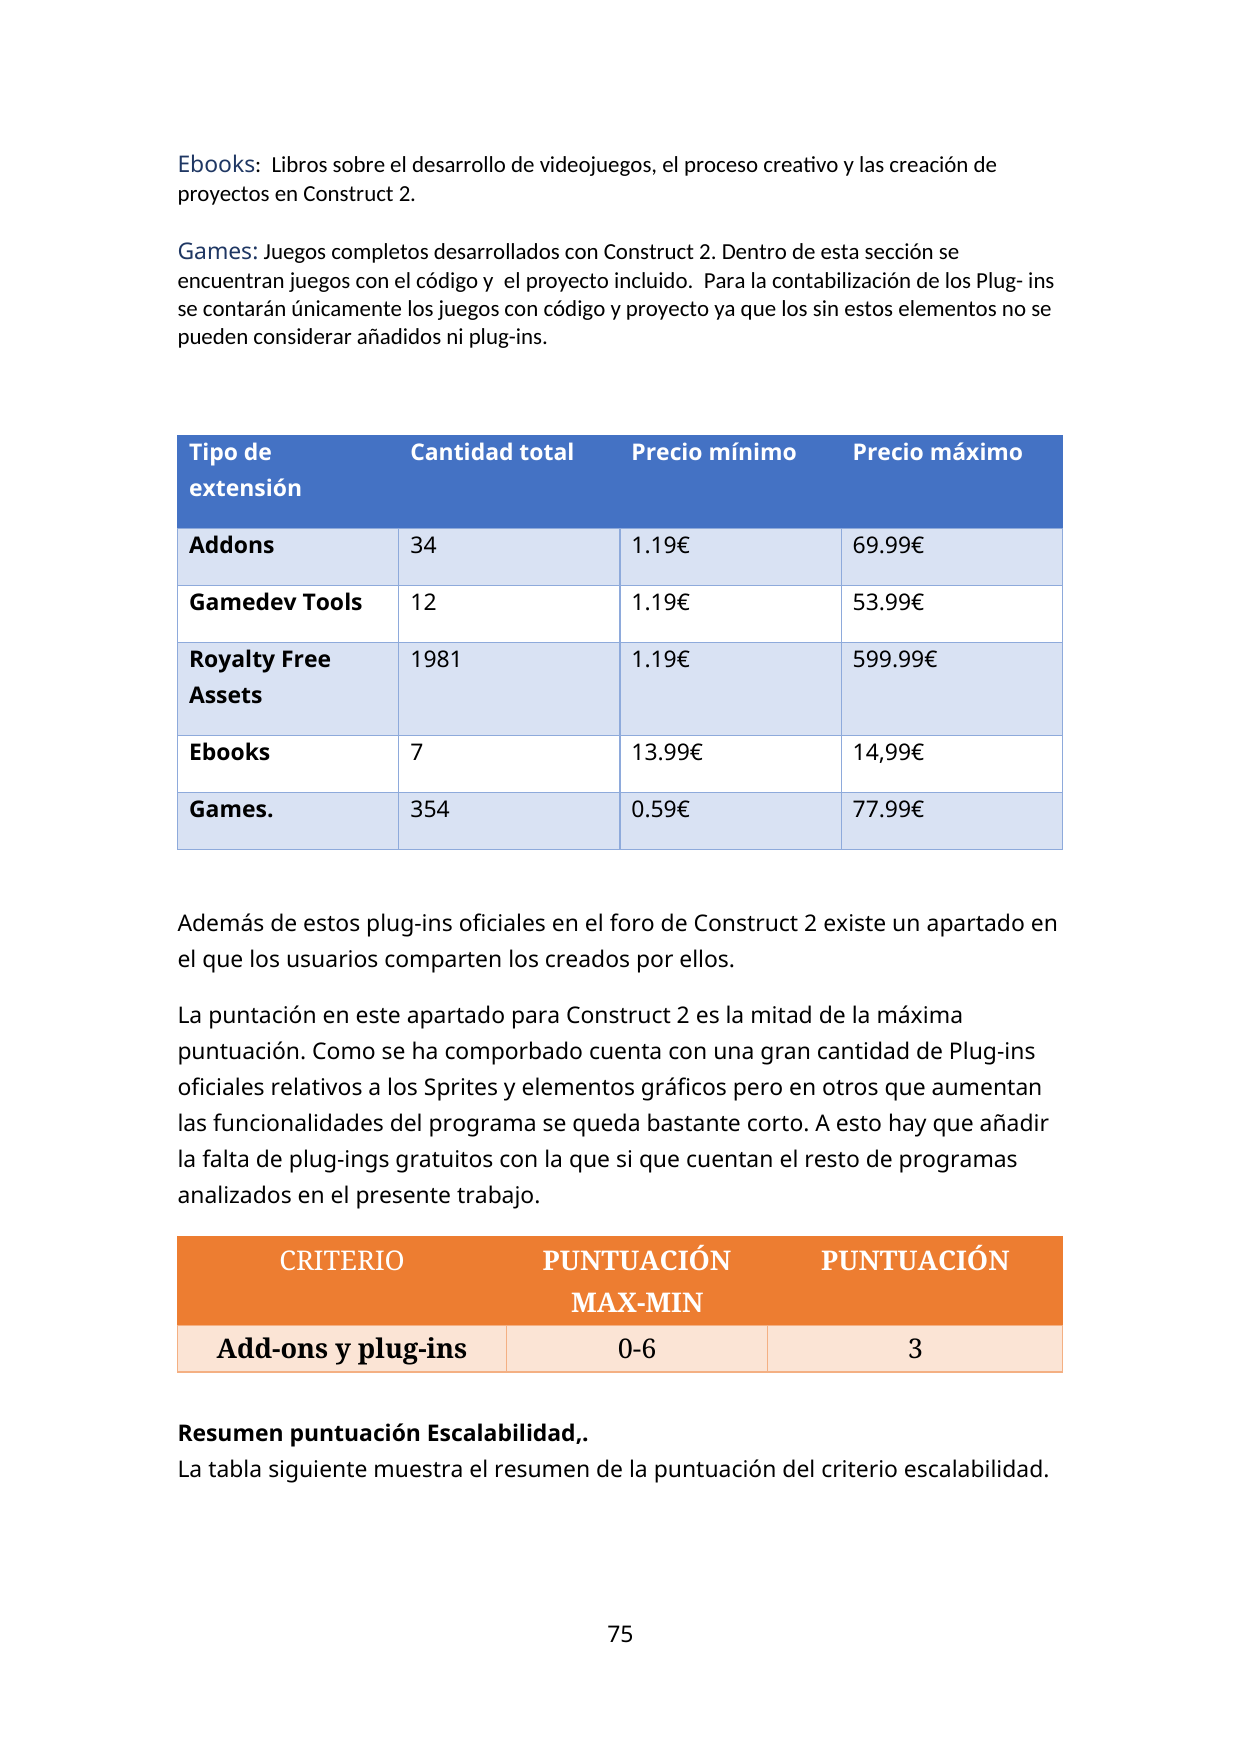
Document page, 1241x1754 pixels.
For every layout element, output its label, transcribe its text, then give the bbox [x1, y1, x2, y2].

table_cell 53.99€ [842, 586, 1062, 642]
table_cell 1.19€ [621, 643, 841, 735]
table_cell 0.59€ [621, 793, 841, 849]
text Ebooks: Libros sobre el desarrollo de videojuegos, el proceso creativo y las creación de proyectos en Construct 2. [177, 148, 1063, 207]
table_header Precio máximo [842, 436, 1062, 528]
table_cell 14,99€ [842, 736, 1062, 792]
table_cell 12 [399, 586, 619, 642]
table_cell 7 [399, 736, 619, 792]
text Además de estos plug-ins oficiales en el foro de Construct 2 existe un apartado en el que los usuarios comparten los creados por ellos. [177, 907, 1063, 974]
table_cell 69.99€ [842, 529, 1062, 585]
table_header Precio mínimo [621, 436, 841, 528]
table_header Cantidad total [399, 436, 619, 528]
text Games: Juegos completos desarrollados con Construct 2. Dentro de esta sección se encuentran juegos con el código y el proyecto incluido. Para la contabilización de los Plug- ins se contarán únicamente los juegos con código y proyecto ya que los sin estos elementos no se pueden considerar añadidos ni plug-ins. [177, 235, 1063, 350]
table_cell 0-6 [507, 1326, 767, 1371]
table_cell 1981 [399, 643, 619, 735]
table_cell 599.99€ [842, 643, 1062, 735]
table_cell 3 [768, 1326, 1062, 1371]
table_cell Games. [178, 793, 398, 849]
table_header PUNTUACIÓN MAX-MIN [507, 1237, 767, 1325]
table_cell Add-ons y plug-ins [178, 1326, 506, 1371]
table_cell Ebooks [178, 736, 398, 792]
table_cell 354 [399, 793, 619, 849]
table_cell 34 [399, 529, 619, 585]
subtitle Resumen puntuación Escalabilidad,. [177, 1417, 1063, 1448]
table_header PUNTUACIÓN [768, 1237, 1062, 1325]
table_header Tipo de extensión [178, 436, 398, 528]
table_header CRITERIO [178, 1237, 506, 1325]
table_cell 1.19€ [621, 586, 841, 642]
text La tabla siguiente muestra el resumen de la puntuación del criterio escalabilidad. [177, 1453, 1063, 1484]
table_cell 13.99€ [621, 736, 841, 792]
text La puntación en este apartado para Construct 2 es la mitad de la máxima puntuación. Como se ha comporbado cuenta con una gran cantidad de Plug-ins oficiales relativos a los Sprites y elementos gráficos pero en otros que aumentan las funcionalidades del programa se queda bastante corto. A esto hay que añadir la falta de plug-ings gratuitos con la que si que cuentan el resto de programas analizados en el presente trabajo. [177, 999, 1063, 1210]
table_cell 77.99€ [842, 793, 1062, 849]
table_cell 1.19€ [621, 529, 841, 585]
table_cell Gamedev Tools [178, 586, 398, 642]
table_cell Addons [178, 529, 398, 585]
table_cell Royalty Free Assets [178, 643, 398, 735]
